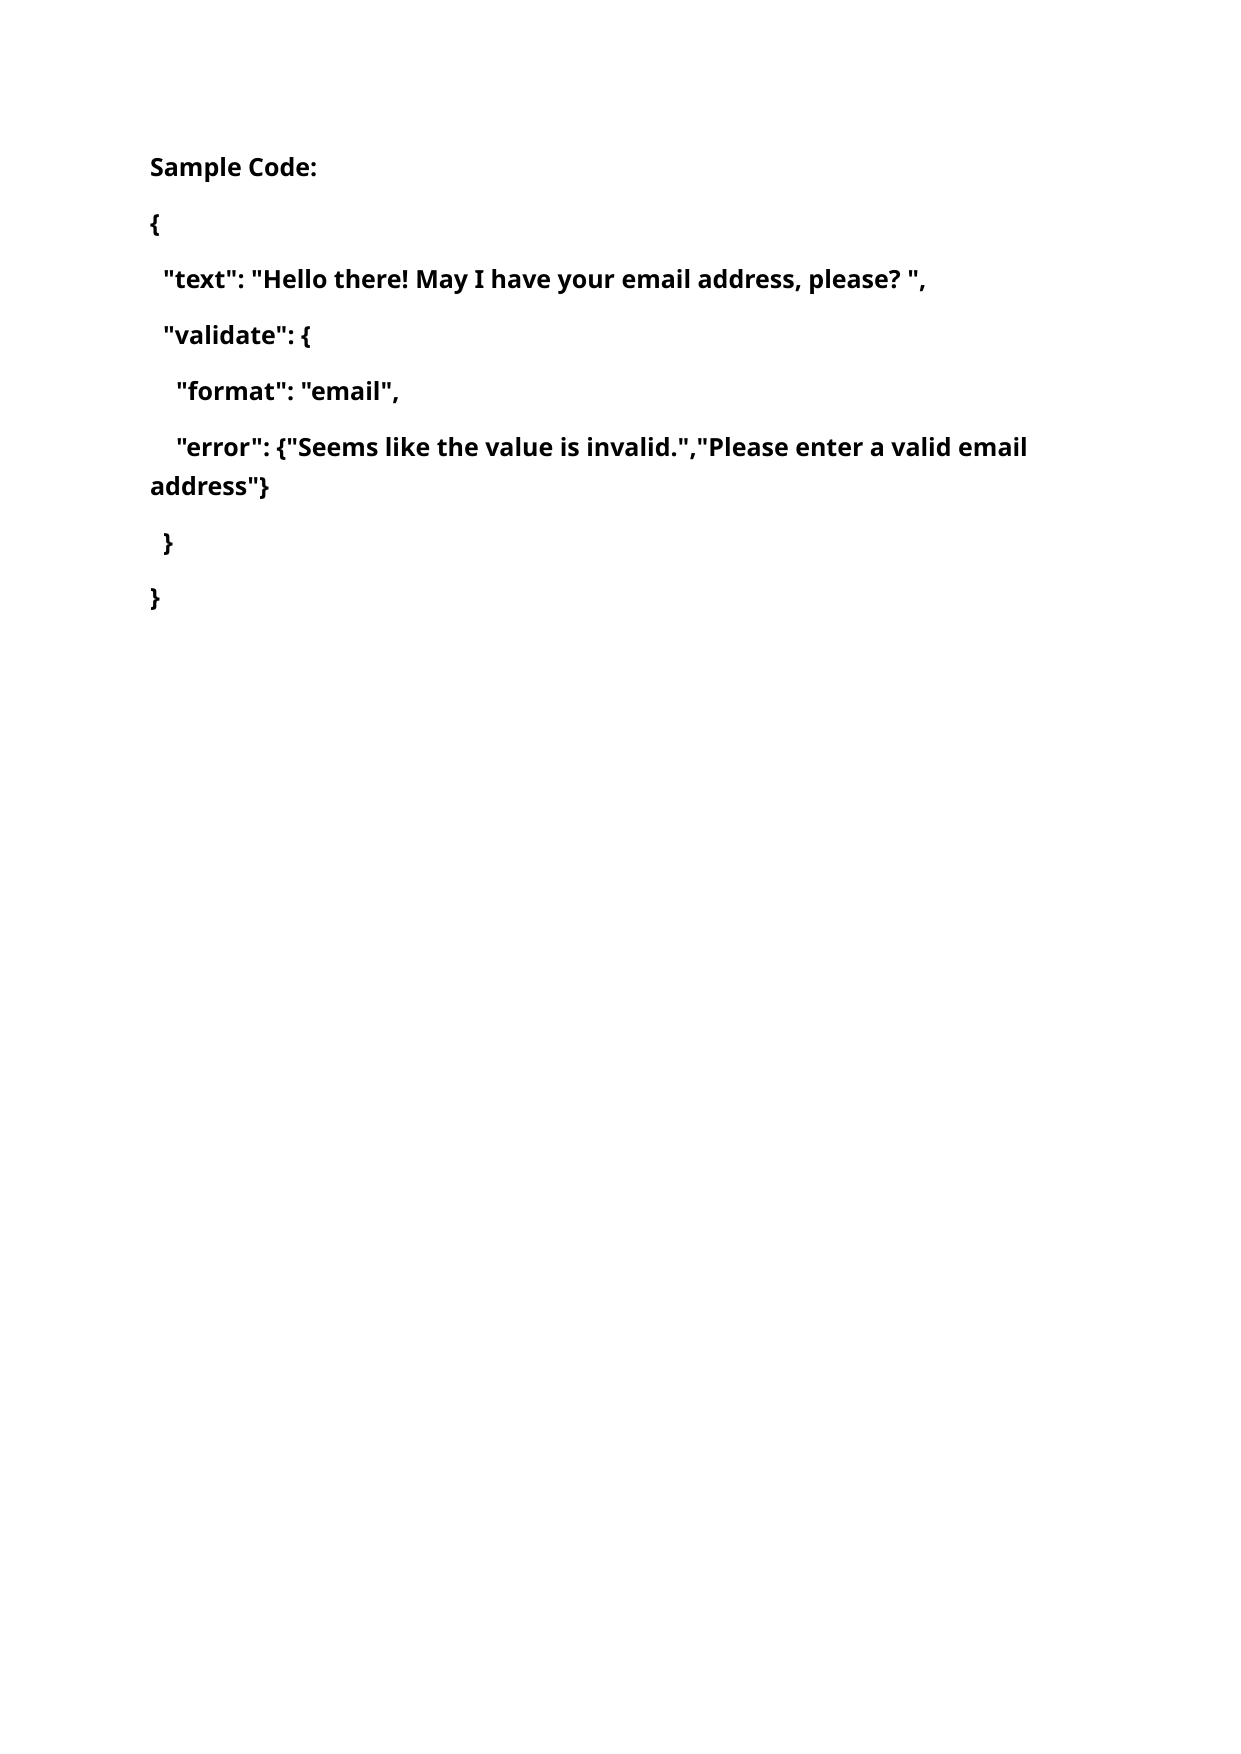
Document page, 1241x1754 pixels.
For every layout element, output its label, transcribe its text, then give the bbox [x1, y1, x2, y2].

text "validate": { [150, 317, 1090, 352]
text { [150, 206, 1090, 240]
text "error": {"Seems like the value is invalid.","Please enter a valid email address"} [150, 429, 1090, 502]
text "text": "Hello there! May I have your email address, please? ", [150, 262, 1090, 296]
text "format": "email", [150, 373, 1090, 407]
text Sample Code: [150, 150, 1090, 184]
text } [150, 580, 1090, 614]
text } [150, 524, 1090, 558]
